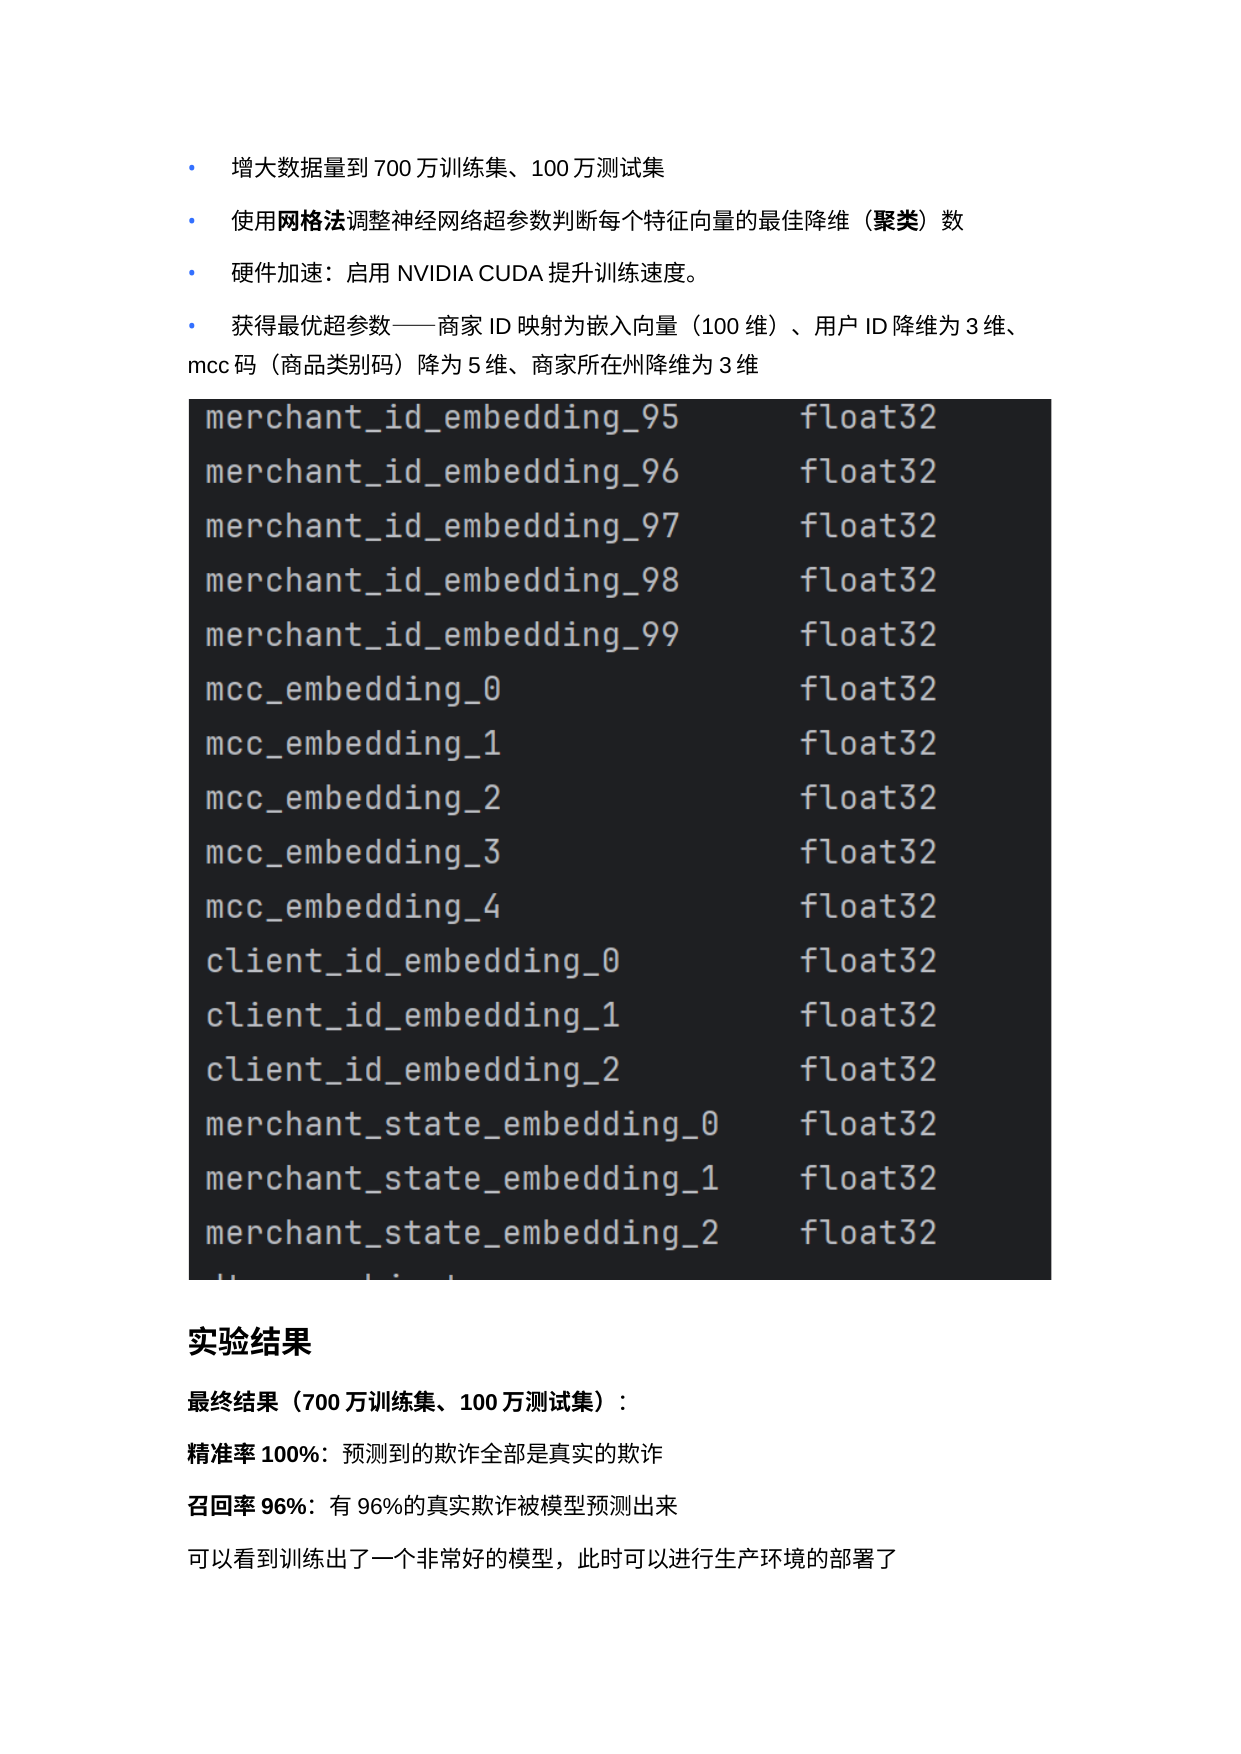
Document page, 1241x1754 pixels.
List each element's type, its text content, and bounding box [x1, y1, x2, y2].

list 获得最优超参数——商家 ID 映射为嵌入向量（100 维）、用户ID降维为3维、mcc码（商品类别码）降为5维、商家所在州降维为3维 [187, 307, 1053, 381]
text 最终结果（700万训练集、100万测试集）： [187, 1383, 1053, 1417]
text 召回率96%：有96%的真实欺诈被模型预测出来 [187, 1488, 1053, 1521]
list 增大数据量到700万训练集、100万测试集 [187, 150, 1053, 183]
picture [188, 399, 1052, 1280]
text 可以看到训练出了一个非常好的模型，此时可以进行生产环境的部署了 [187, 1540, 1053, 1574]
text 实验结果 [187, 1317, 1053, 1362]
list 硬件加速：启用 NVIDIA CUDA 提升训练速度。 [187, 255, 1053, 288]
text 精准率100%：预测到的欺诈全部是真实的欺诈 [187, 1436, 1053, 1469]
list 使用网格法调整神经网络超参数判断每个特征向量的最佳降维（聚类）数 [187, 202, 1053, 236]
